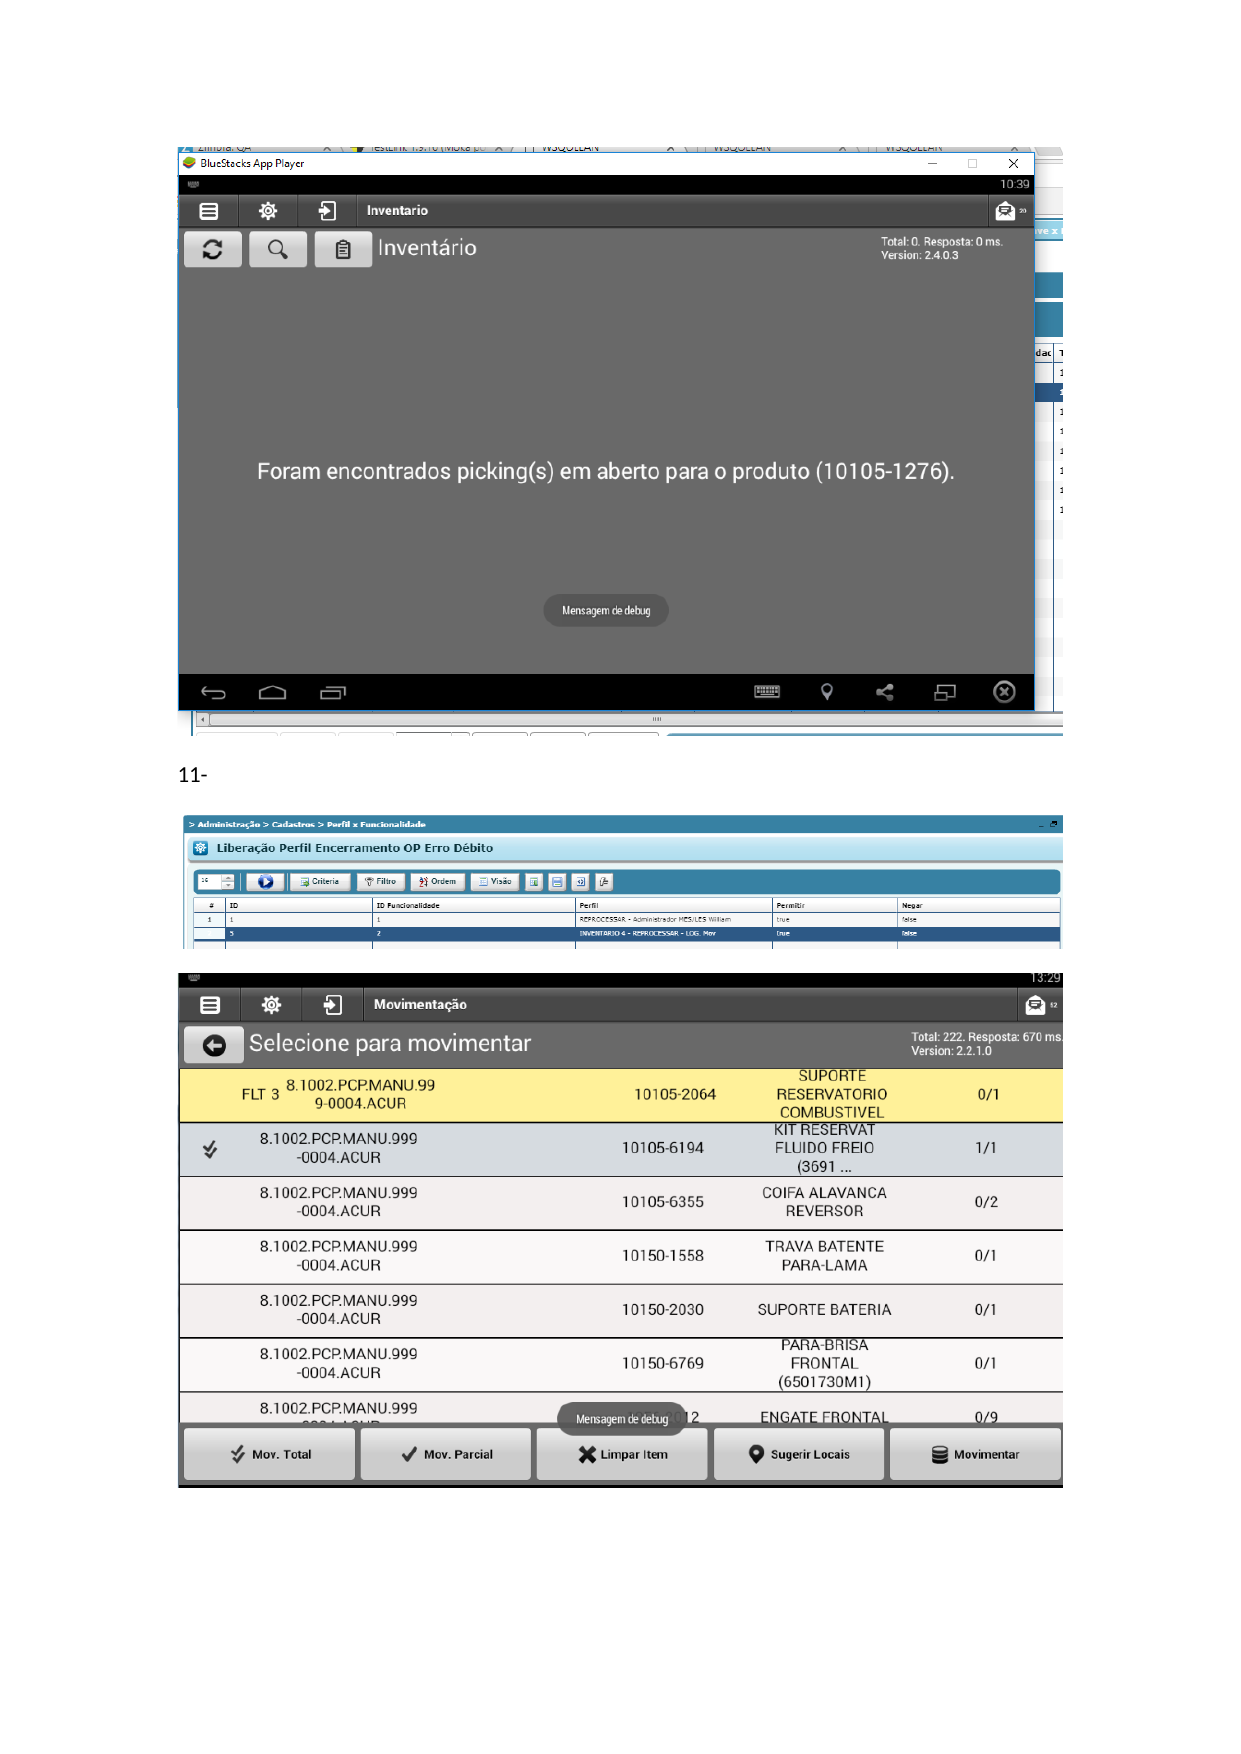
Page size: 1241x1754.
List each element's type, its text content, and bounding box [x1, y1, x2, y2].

picture [177, 813, 1063, 949]
picture [177, 973, 1063, 1488]
picture [177, 147, 1063, 736]
text 11- [177, 760, 1063, 788]
